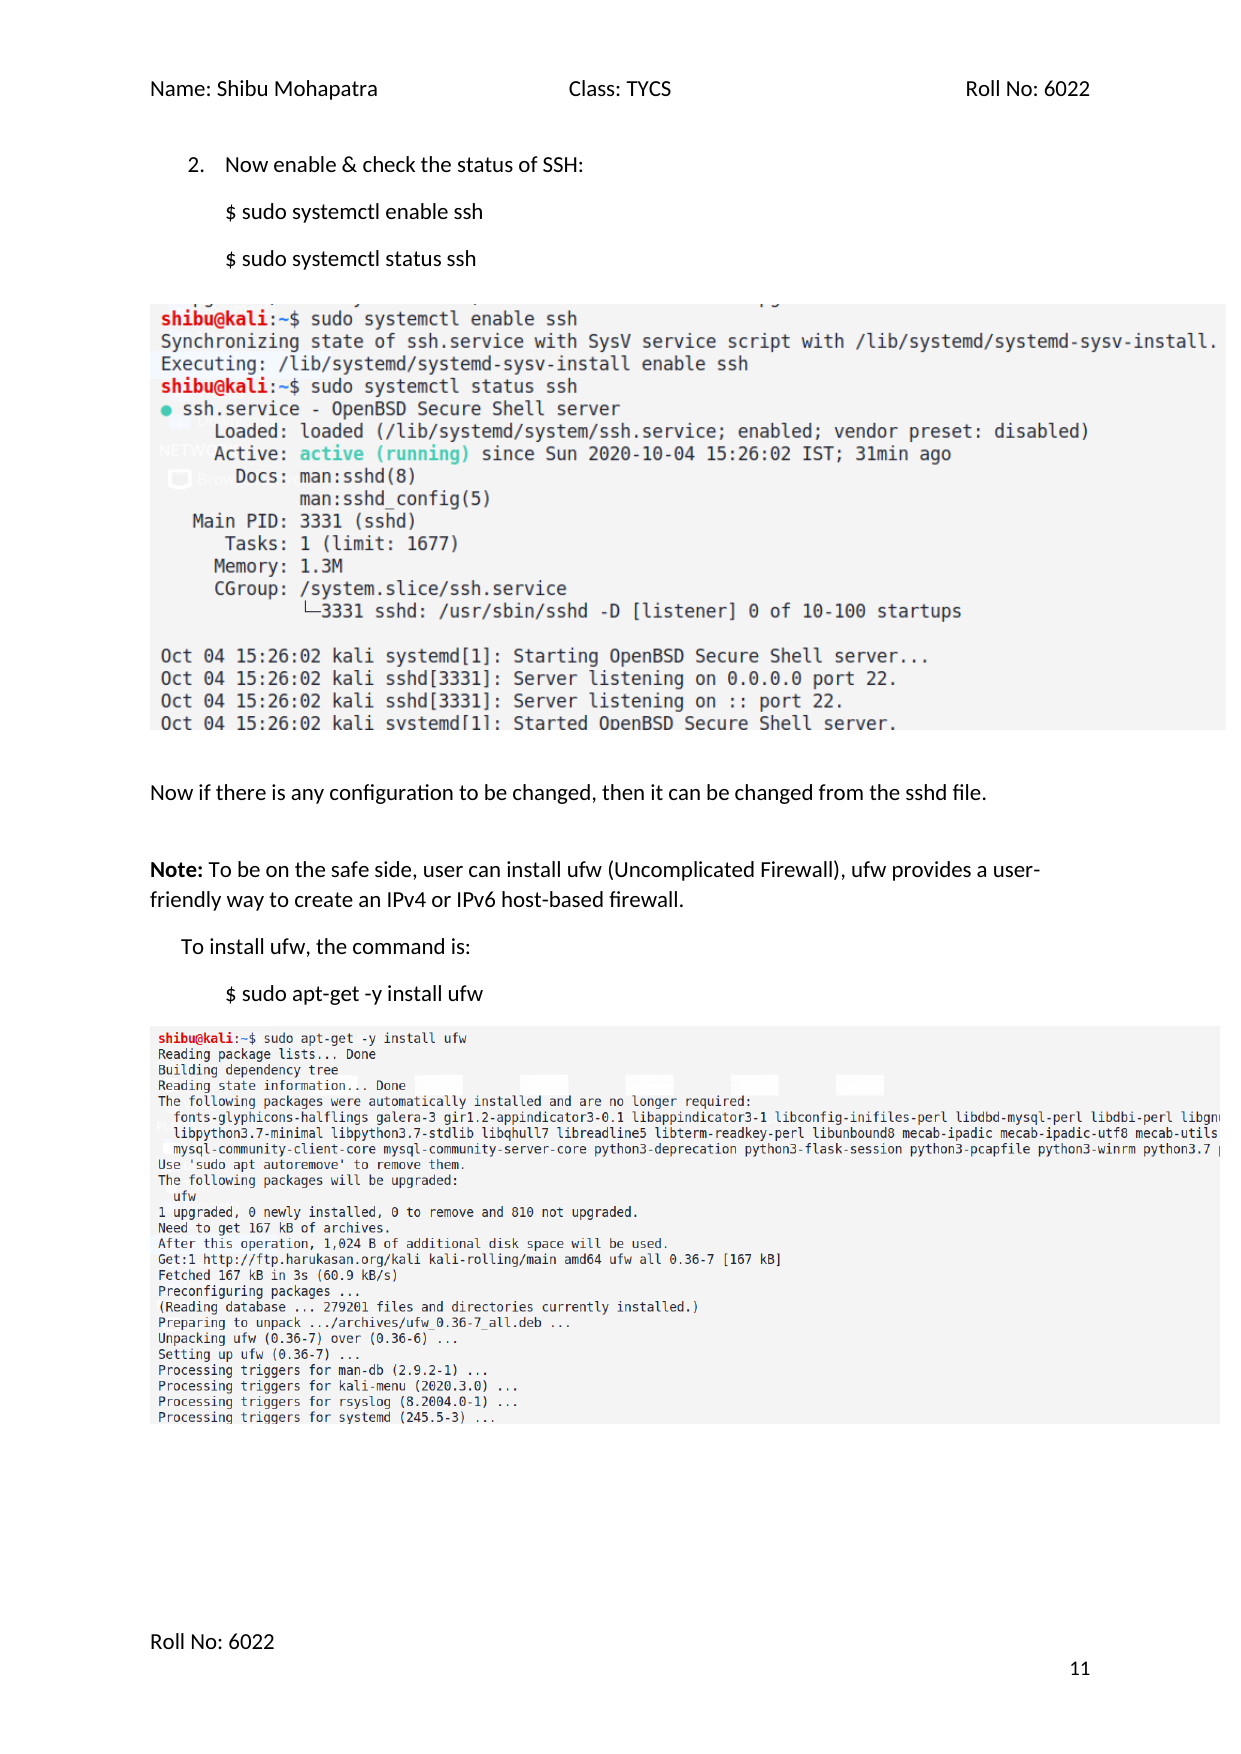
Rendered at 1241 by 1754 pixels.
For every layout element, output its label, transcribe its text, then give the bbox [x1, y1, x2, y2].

text Note: To be on the safe side, user can install ufw (Uncomplicated Firewall), ufw provides a user-friendly way to create an IPv4 or IPv6 host-based firewall. [150, 855, 1090, 913]
picture [150, 304, 1226, 730]
text Now if there is any configuration to be changed, then it can be changed from the sshd file. [150, 778, 1090, 806]
list Now enable & check the status of SSH: [187, 150, 1090, 178]
text $ sudo apt-get -y install ufw [150, 979, 1090, 1007]
text $ sudo systemctl status ssh [150, 244, 1090, 272]
picture [150, 1026, 1220, 1424]
text $ sudo systemctl enable ssh [150, 197, 1090, 225]
text To install ufw, the command is: [150, 932, 1090, 960]
